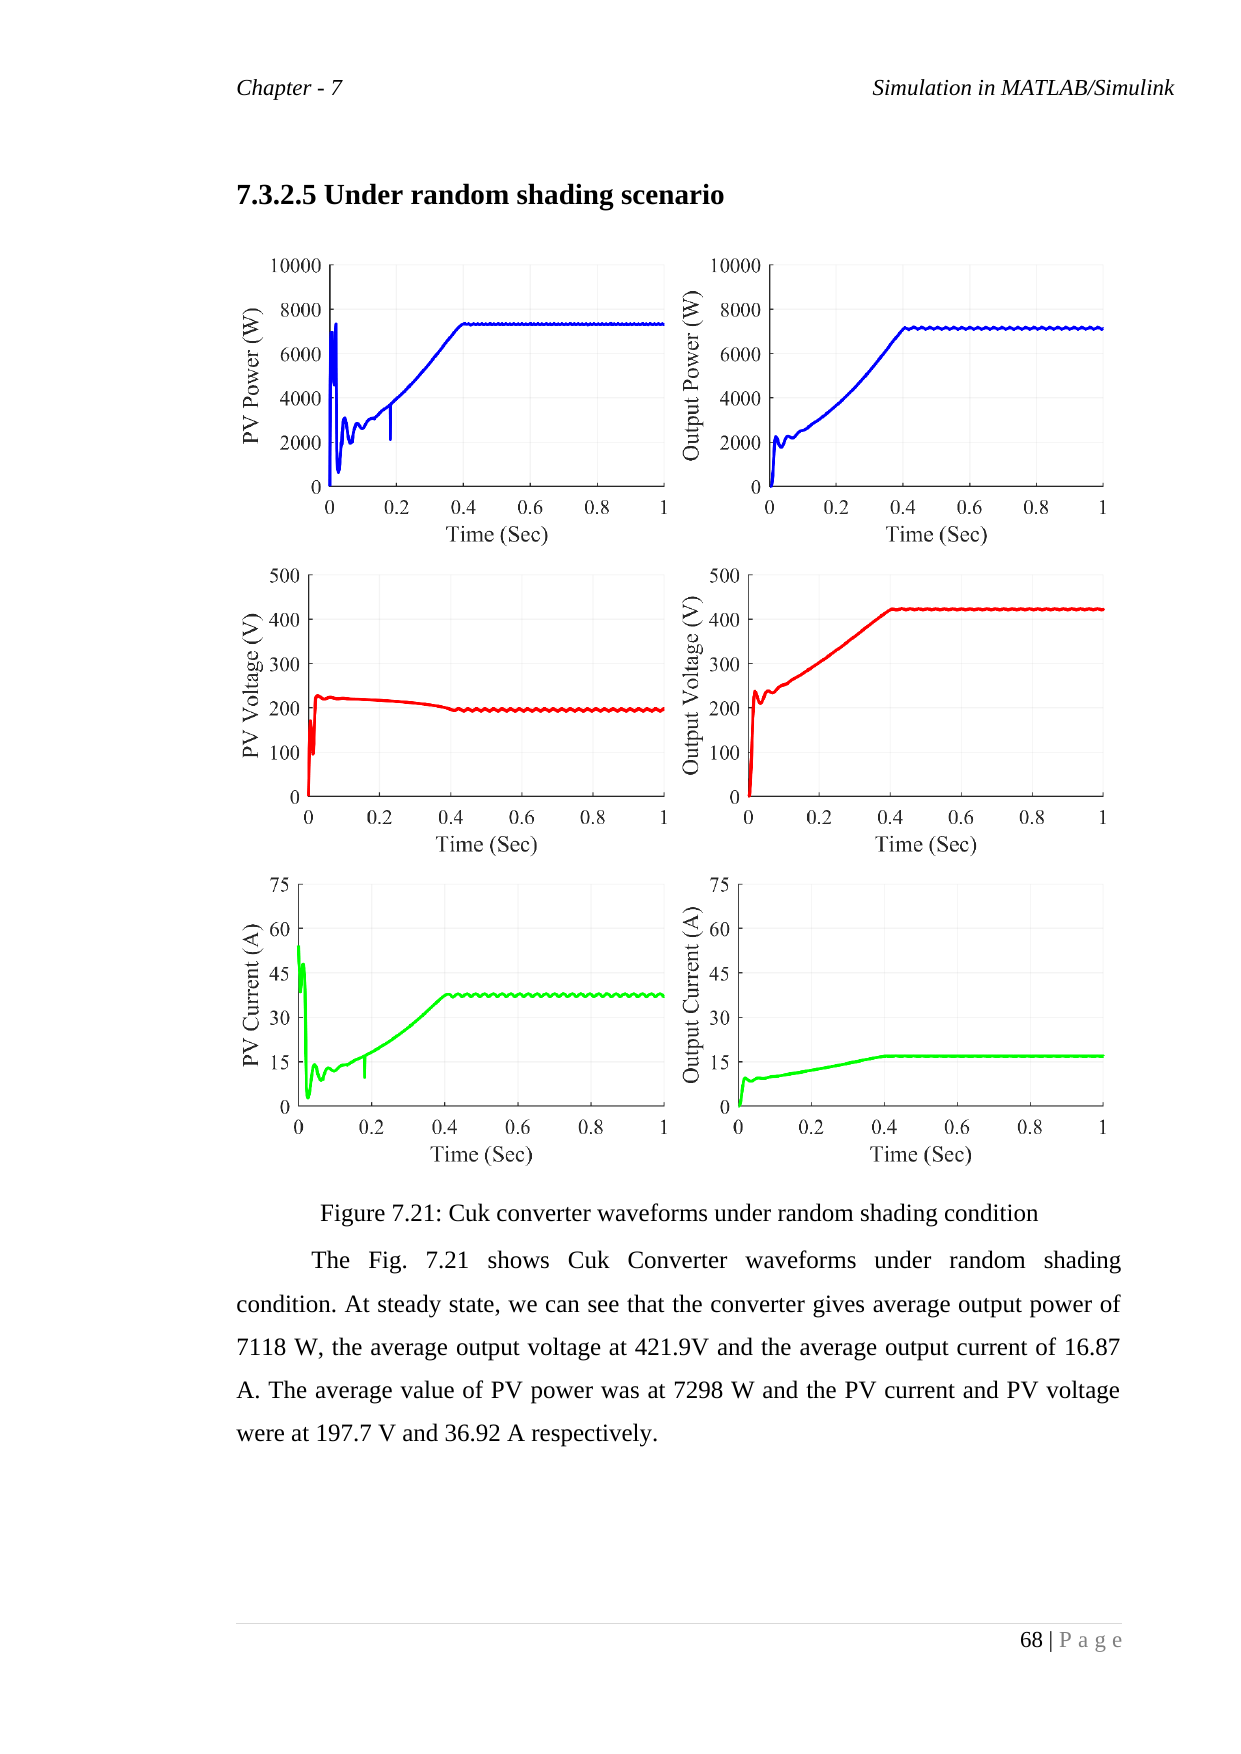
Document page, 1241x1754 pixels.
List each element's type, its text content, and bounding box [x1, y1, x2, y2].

picture [236, 252, 1116, 548]
text The Fig. 7.21 shows Cuk Converter waveforms under random shading condition. At steady state, we can see that the converter gives average output power of 7118 W, the average output voltage at 421.9V and the average output current of 16.87 A. The average value of PV power was at 7298 W and the PV current and PV voltage were at 197.7 V and 36.92 A respectively. [236, 1246, 1122, 1447]
text Figure 7.21: Cuk converter waveforms under random shading condition [236, 1198, 1122, 1227]
text 7.3.2.5 Under random shading scenario [236, 177, 1122, 211]
picture [236, 562, 1116, 858]
picture [236, 872, 1116, 1168]
